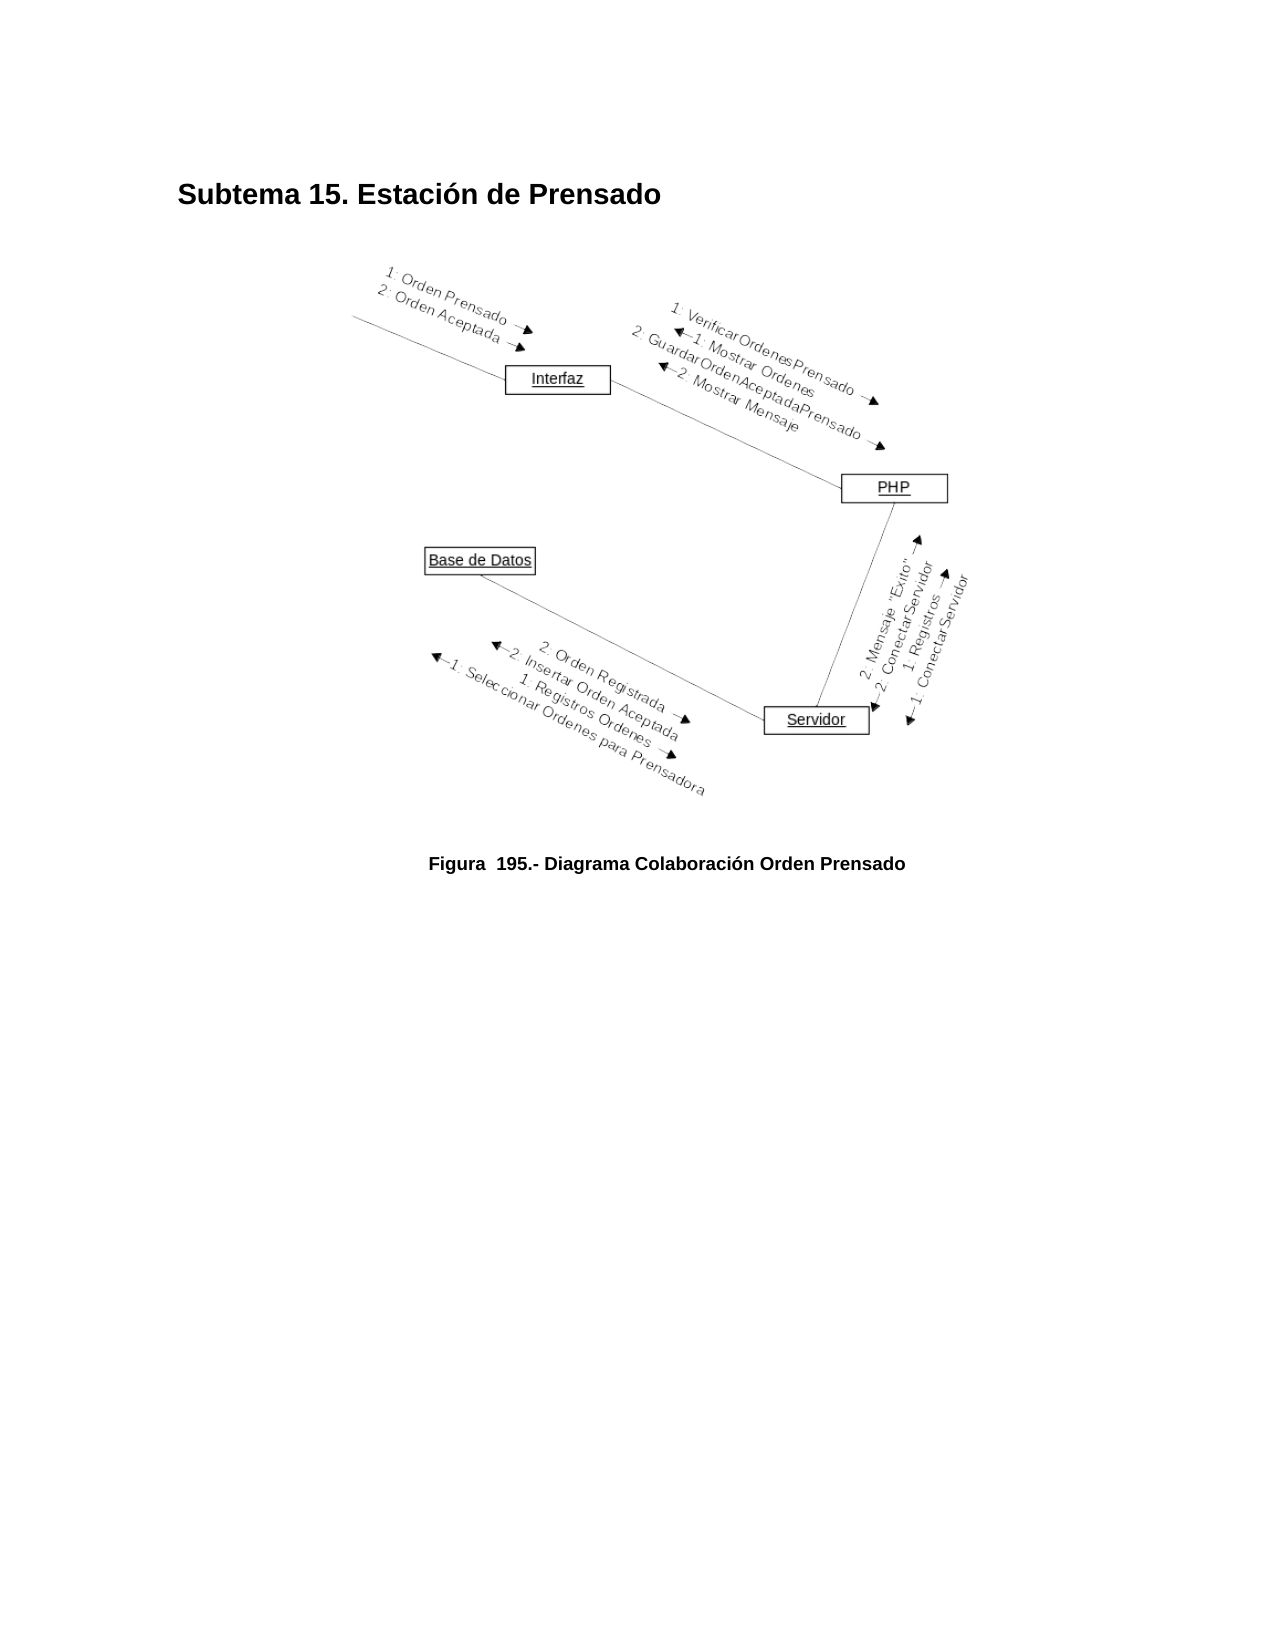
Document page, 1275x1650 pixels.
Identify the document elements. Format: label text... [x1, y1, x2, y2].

subtitle Subtema 15. Estación de Prensado [177, 177, 1157, 211]
